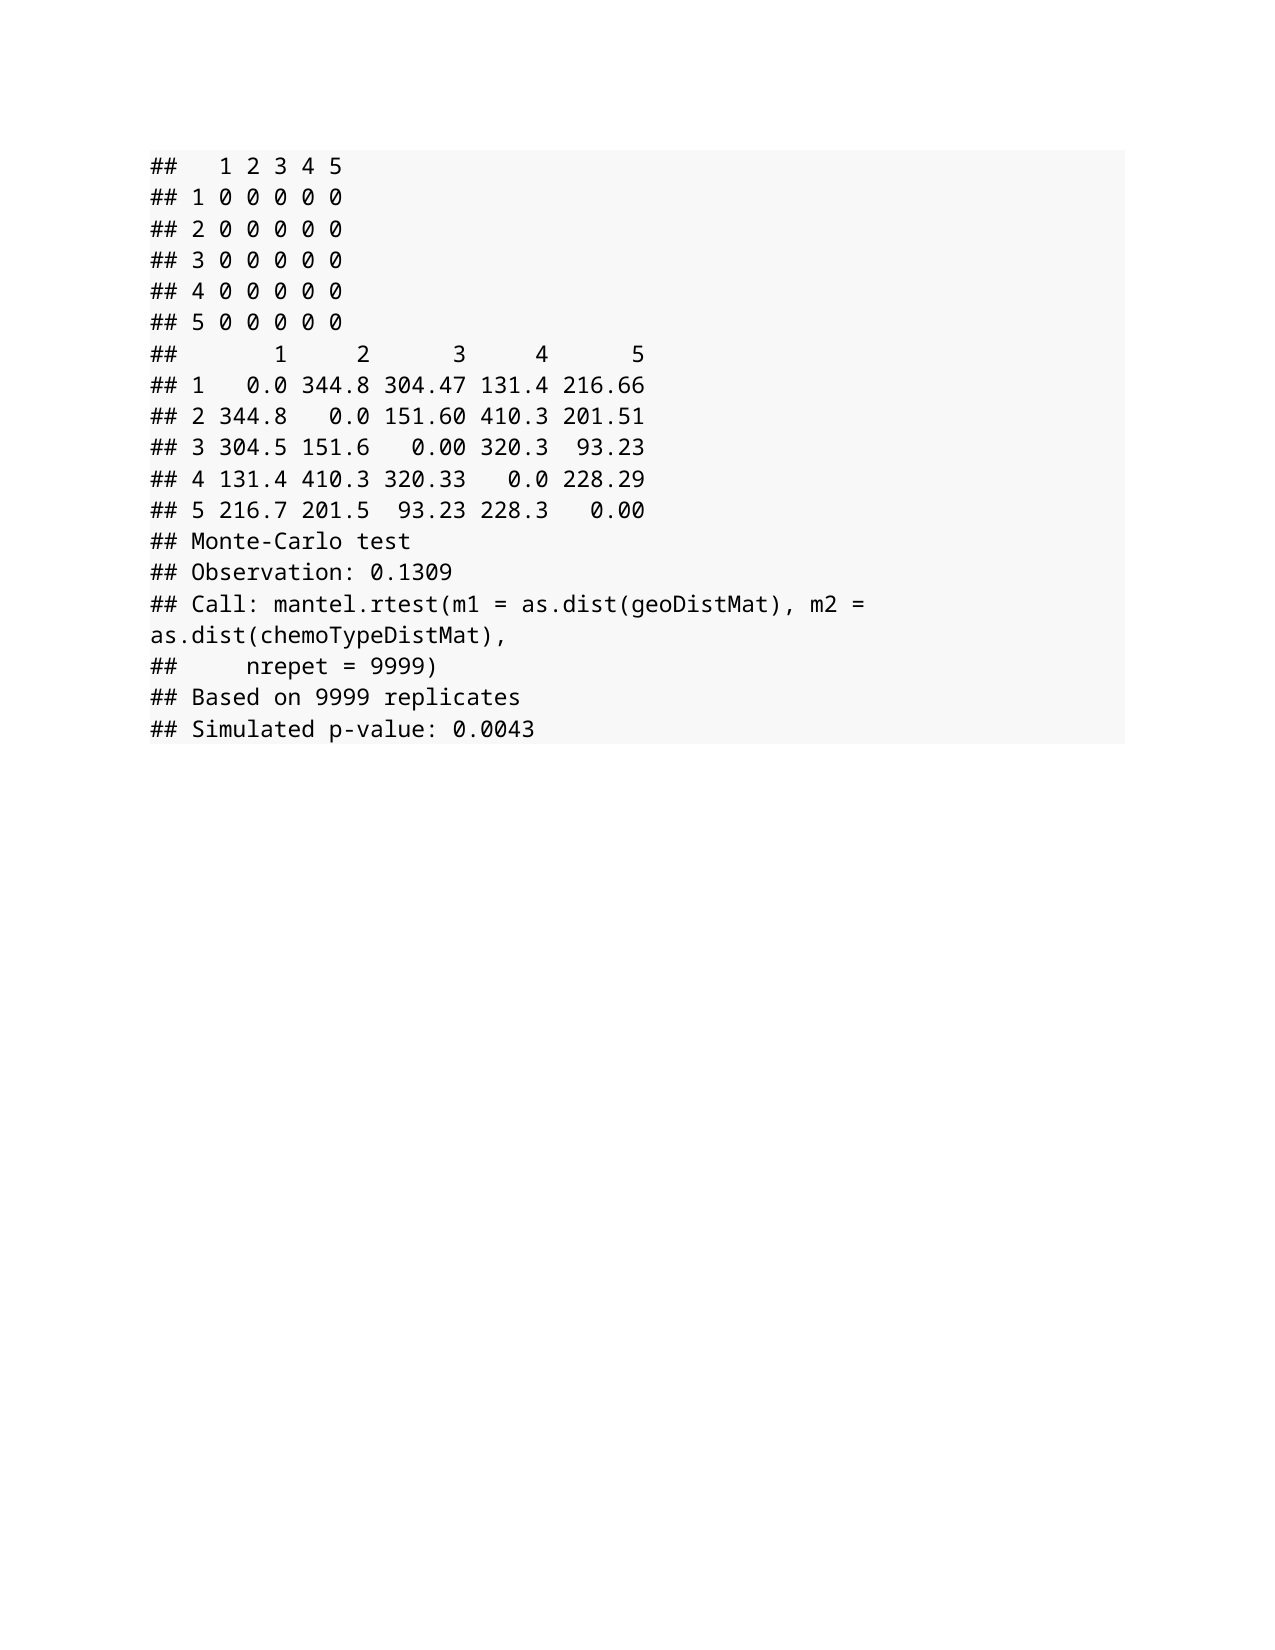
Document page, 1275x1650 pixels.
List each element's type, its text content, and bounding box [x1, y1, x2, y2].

text ## 1 2 3 4 5 ## 1 0 0 0 0 0 ## 2 0 0 0 0 0 ## 3 0 0 0 0 0 ## 4 0 0 0 0 0 ## 5 0 0 0 0 0 ## 1 2 3 4 5 ## 1 0.0 344.8 304.47 131.4 216.66 ## 2 344.8 0.0 151.60 410.3 201.51 ## 3 304.5 151.6 0.00 320.3 93.23 ## 4 131.4 410.3 320.33 0.0 228.29 ## 5 216.7 201.5 93.23 228.3 0.00 ## Monte-Carlo test ## Observation: 0.1309 ## Call: mantel.rtest(m1 = as.dist(geoDistMat), m2 = as.dist(chemoTypeDistMat), ## nrepet = 9999) ## Based on 9999 replicates ## Simulated p-value: 0.0043 [150, 150, 1125, 744]
